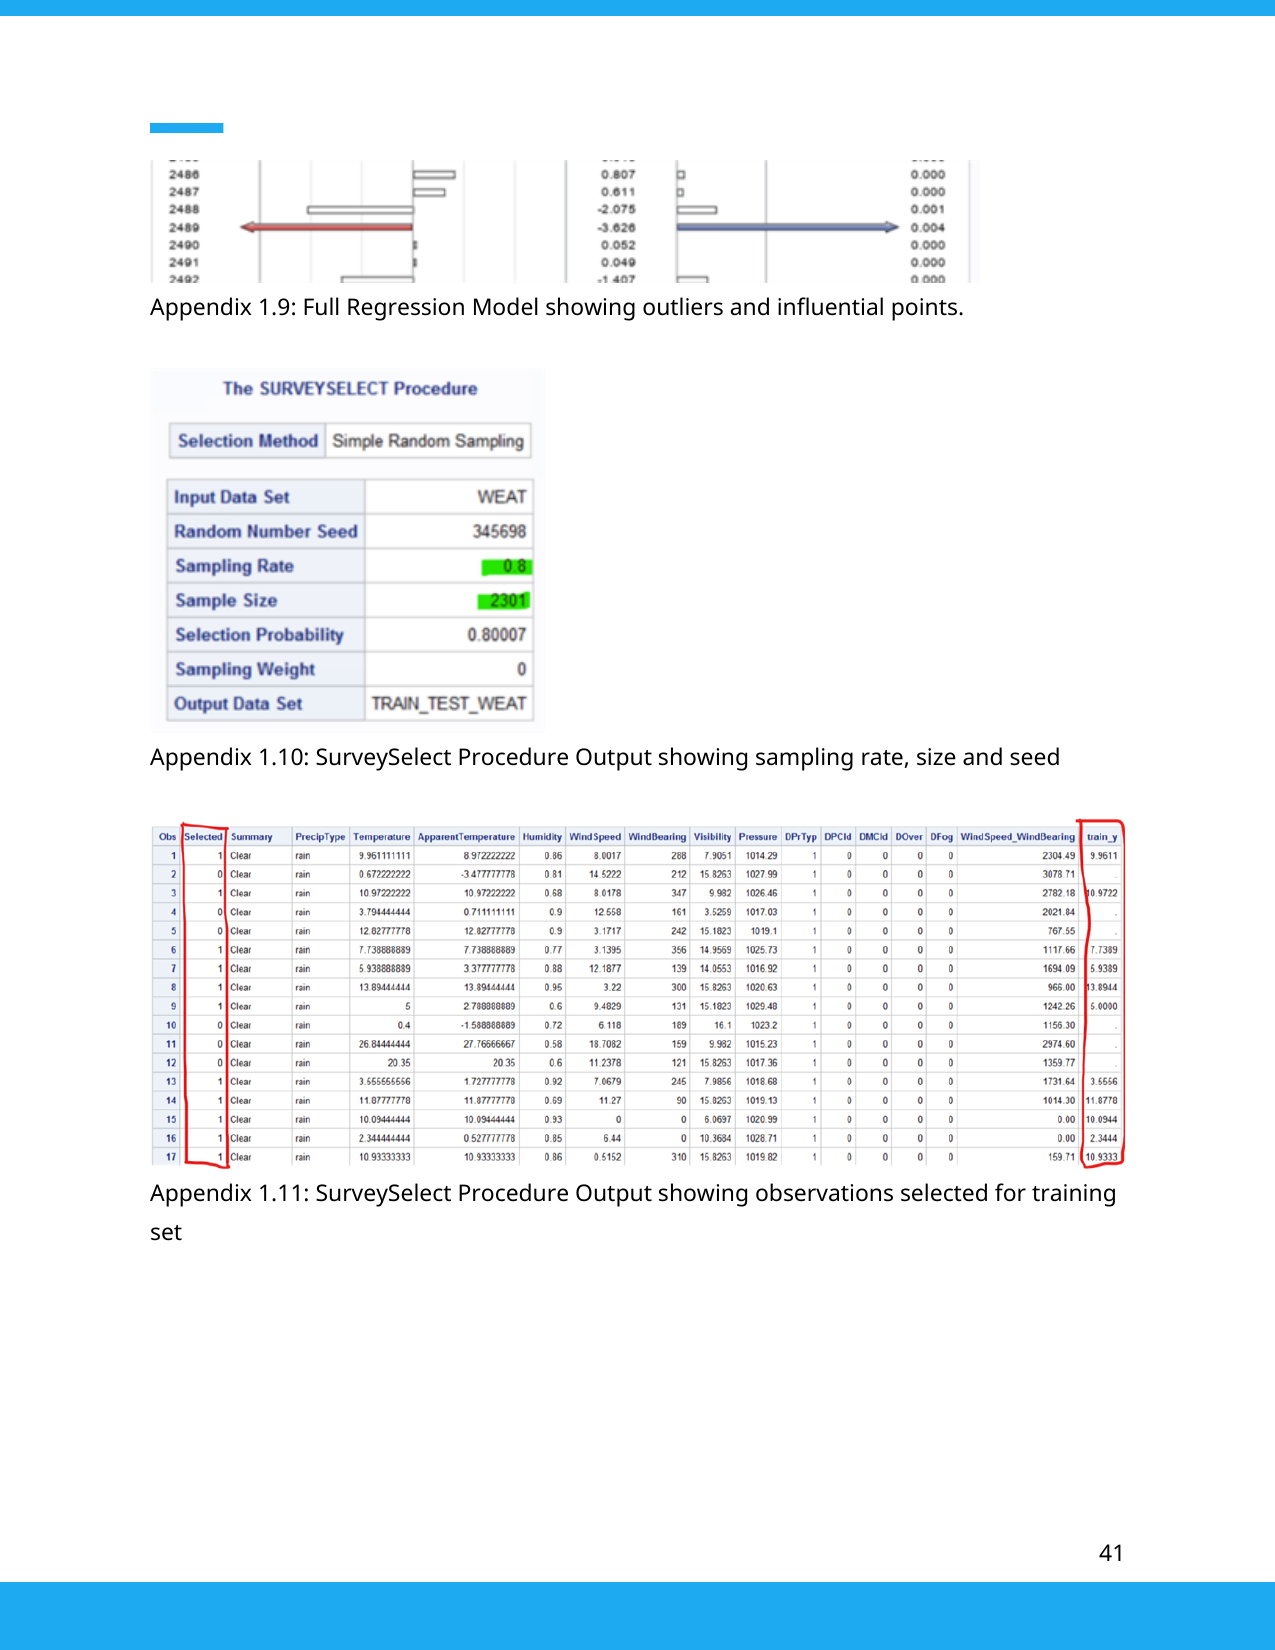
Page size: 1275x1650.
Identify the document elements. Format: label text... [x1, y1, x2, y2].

picture [150, 123, 224, 133]
picture [150, 818, 1125, 1169]
picture [0, 0, 1275, 16]
picture [150, 368, 546, 733]
picture [0, 1582, 1275, 1650]
picture [150, 160, 980, 283]
text Appendix 1.9: Full Regression Model showing outliers and influential points. [150, 291, 1125, 322]
text Appendix 1.10: SurveySelect Procedure Output showing sampling rate, size and seed [150, 741, 1125, 772]
text Appendix 1.11: SurveySelect Procedure Output showing observations selected for training set [150, 1176, 1125, 1247]
